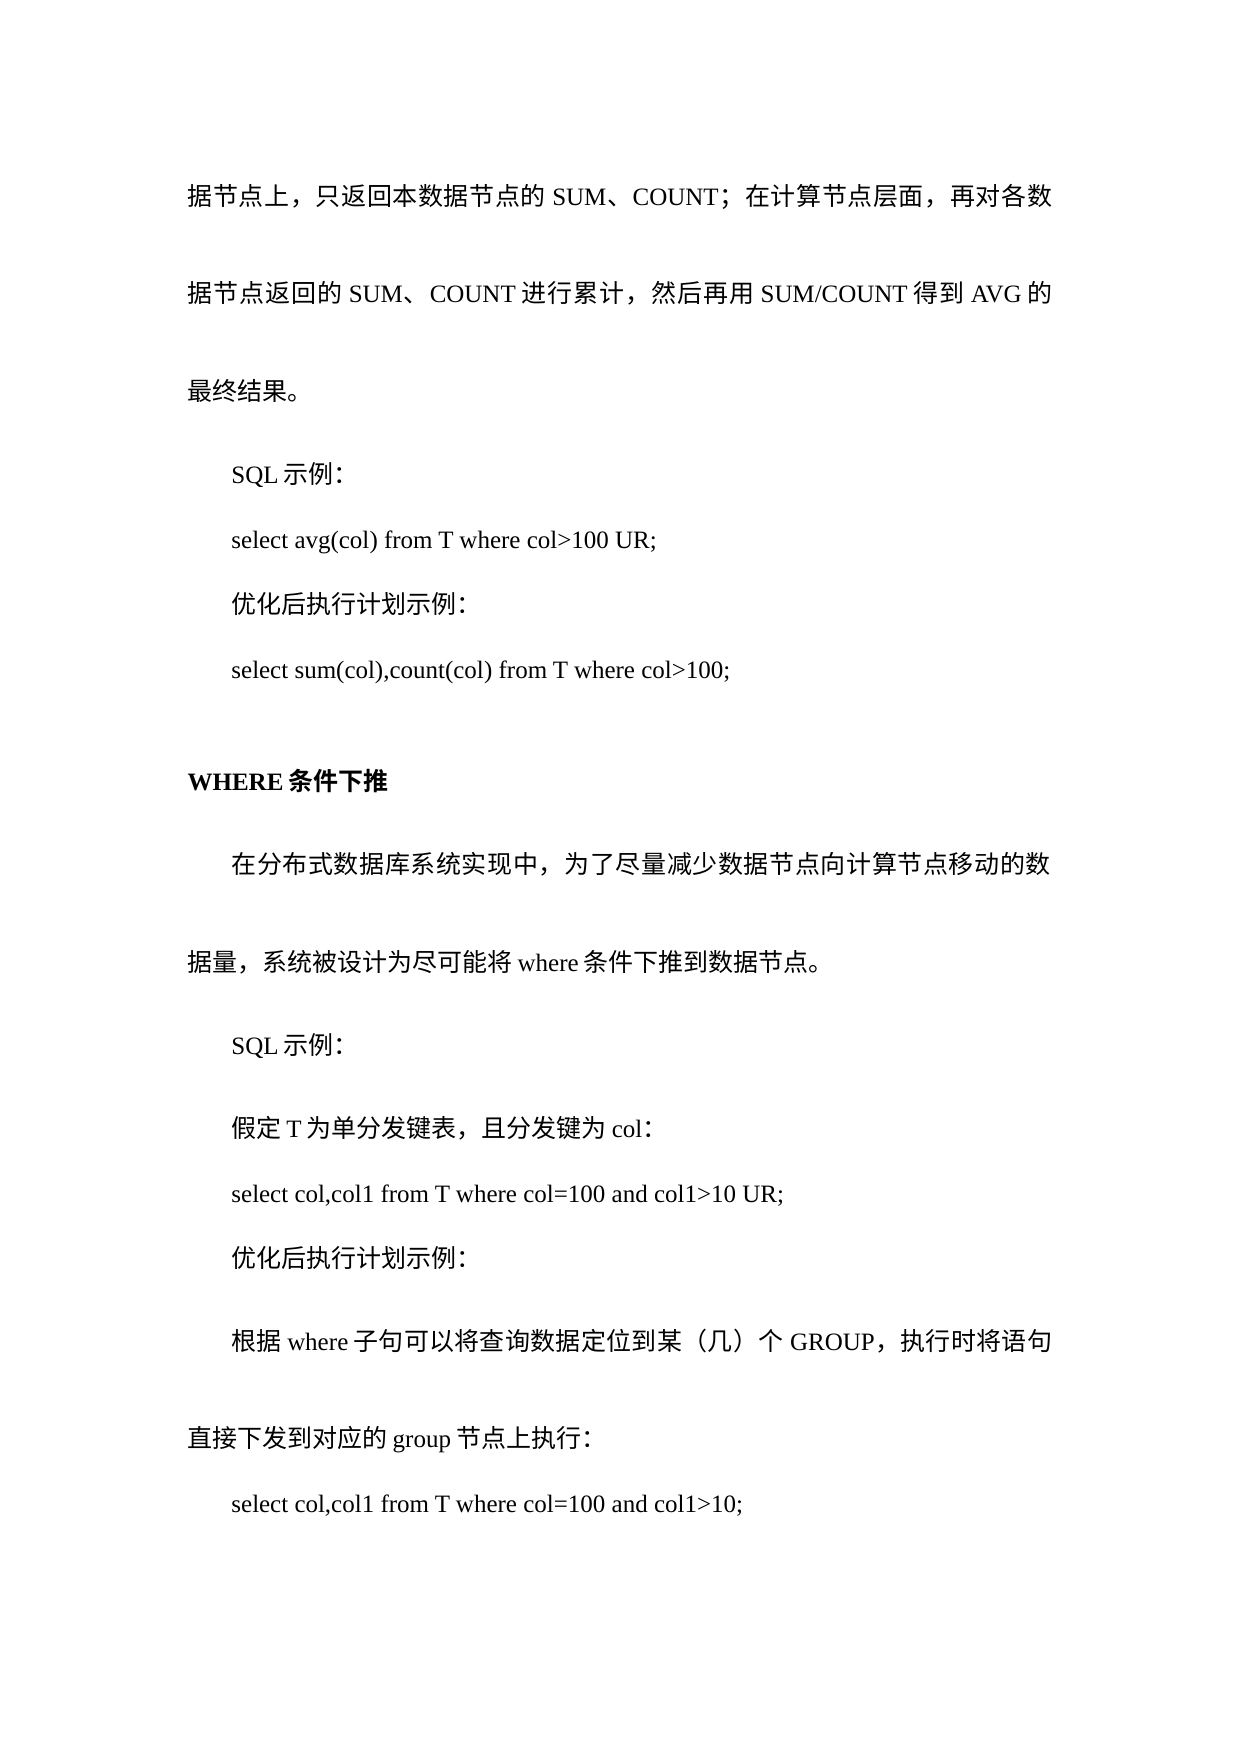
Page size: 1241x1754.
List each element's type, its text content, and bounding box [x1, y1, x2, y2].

subtitle WHERE条件下推 [187, 747, 1053, 812]
text 优化后执行计划示例： [187, 1224, 1053, 1289]
text select sum(col),count(col) from T where col>100; [187, 653, 1053, 686]
text SQL示例： [187, 1011, 1053, 1076]
text SQL示例： [187, 440, 1053, 505]
text select col,col1 from T where col=100 and col1>10; [187, 1488, 1053, 1520]
text select avg(col) from T where col>100 UR; [187, 523, 1053, 556]
text 在分布式数据库系统实现中，为了尽量减少数据节点向计算节点移动的数据量，系统被设计为尽可能将where条件下推到数据节点。 [187, 830, 1053, 993]
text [187, 162, 1053, 422]
text 优化后执行计划示例： [187, 570, 1053, 635]
text 根据where子句可以将查询数据定位到某（几）个GROUP，执行时将语句直接下发到对应的group节点上执行： [187, 1307, 1053, 1469]
text select col,col1 from T where col=100 and col1>10 UR; [187, 1177, 1053, 1209]
text 假定T为单分发键表，且分发键为col： [187, 1094, 1053, 1159]
